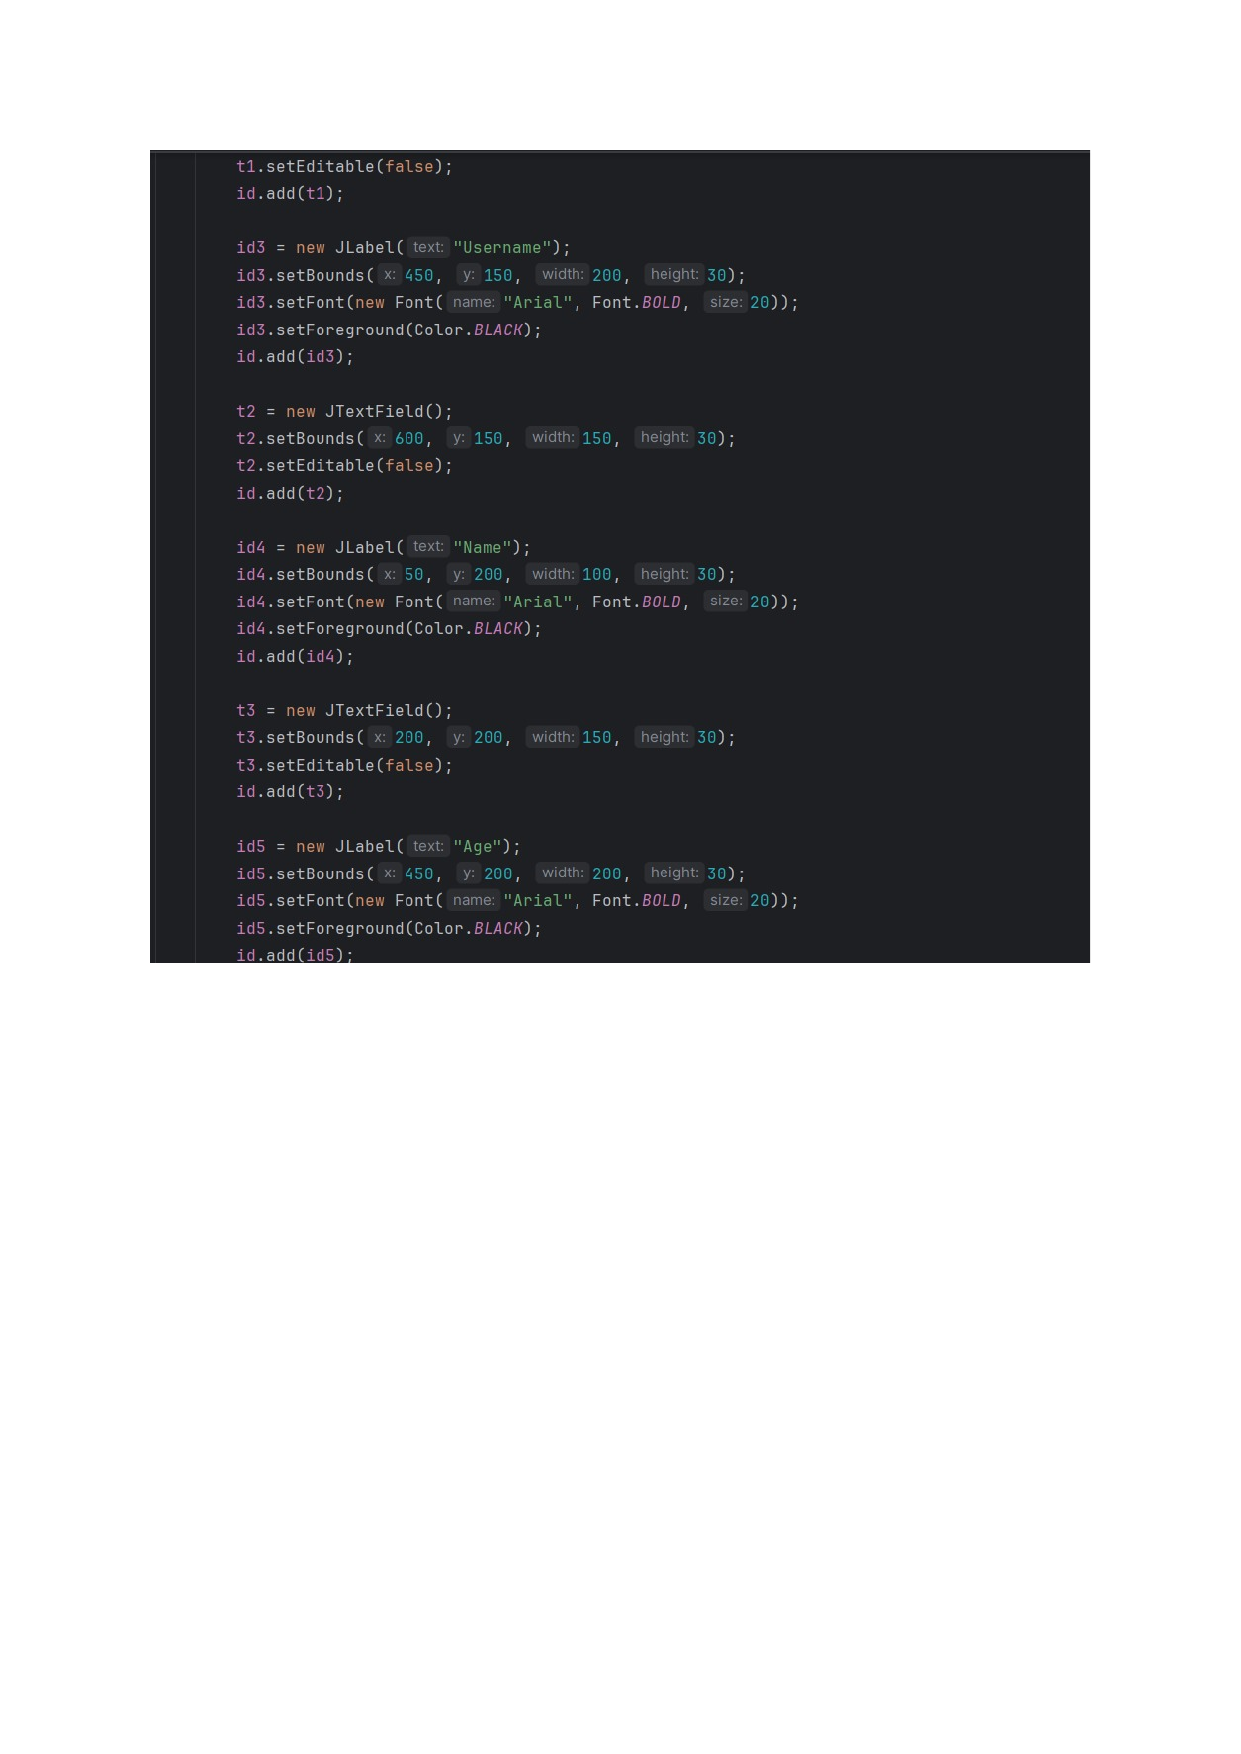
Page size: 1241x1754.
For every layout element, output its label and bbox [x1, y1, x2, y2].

picture [150, 150, 1091, 963]
